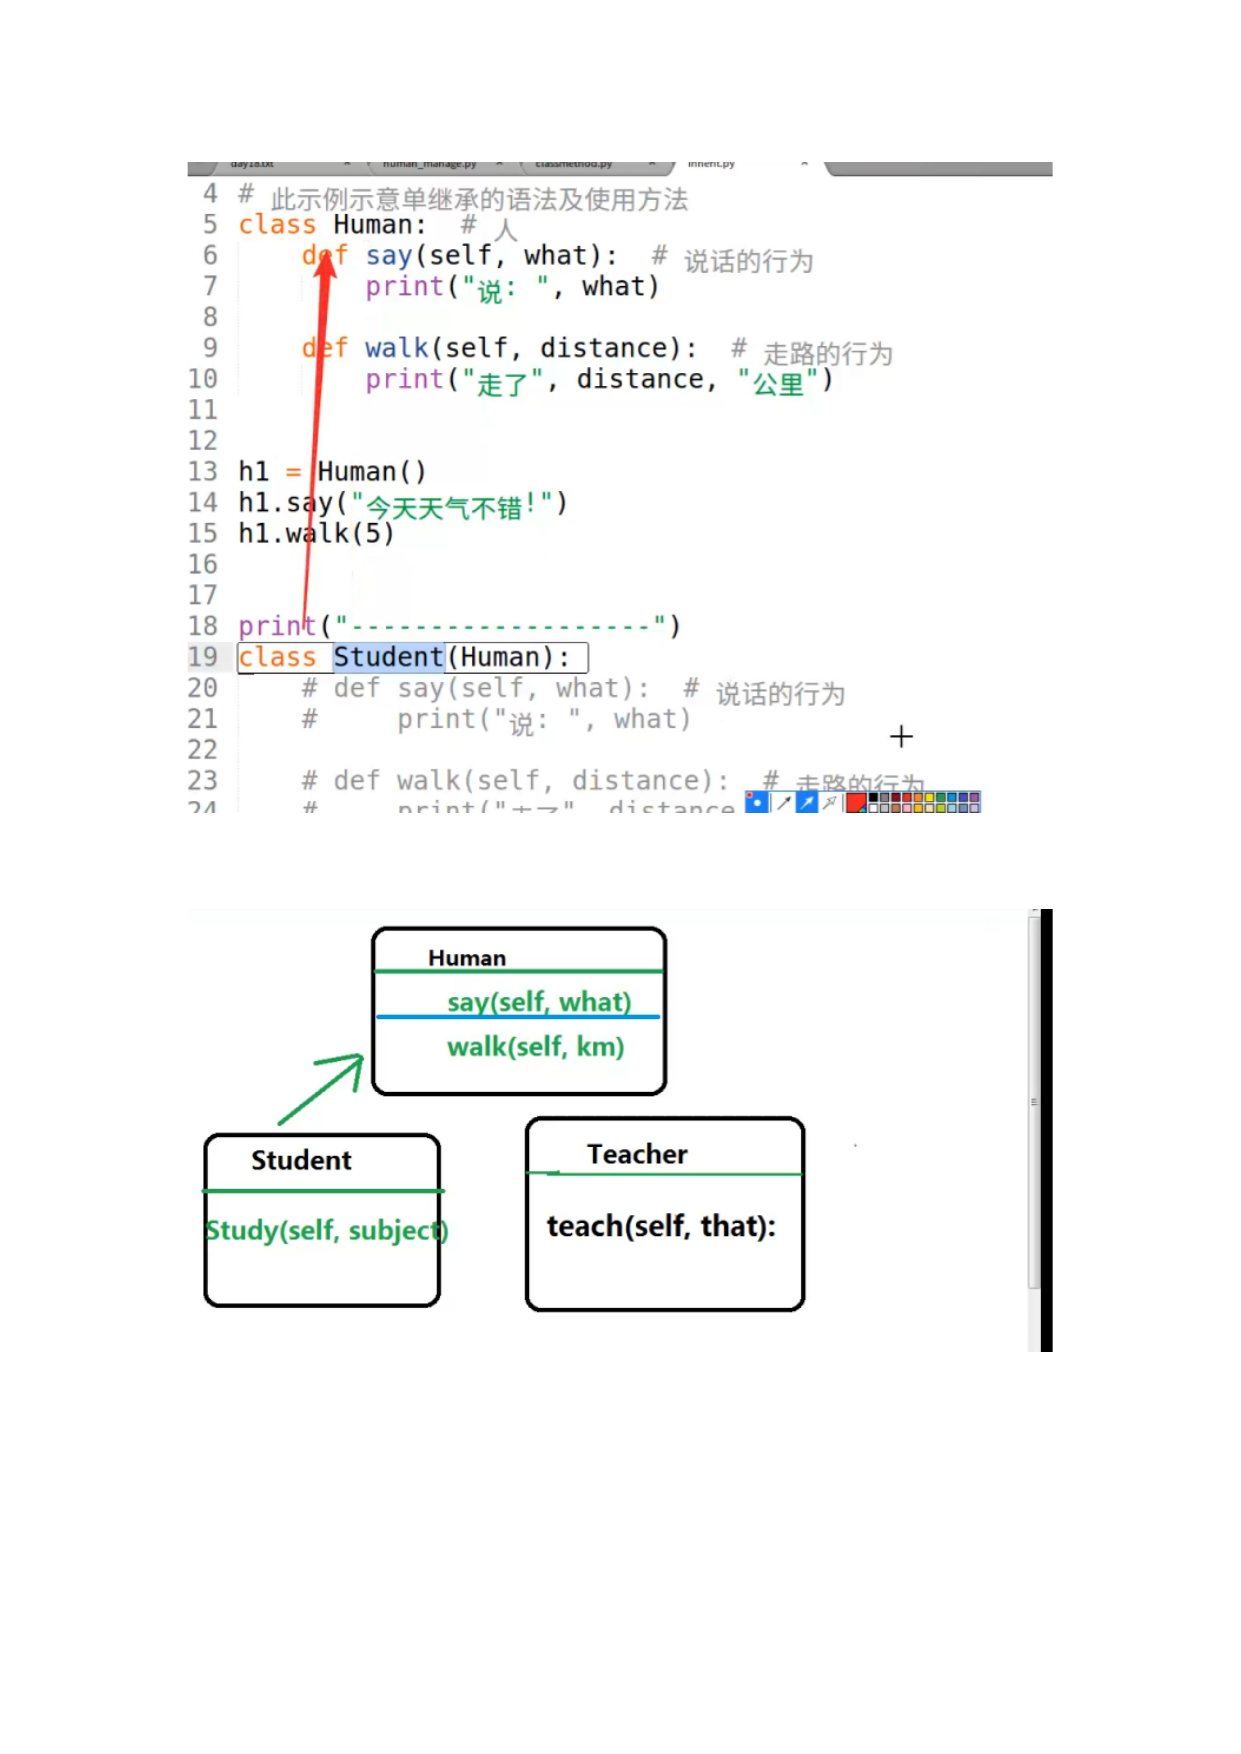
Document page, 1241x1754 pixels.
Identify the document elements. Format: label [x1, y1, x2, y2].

picture [187, 162, 1053, 813]
picture [187, 909, 1053, 1352]
